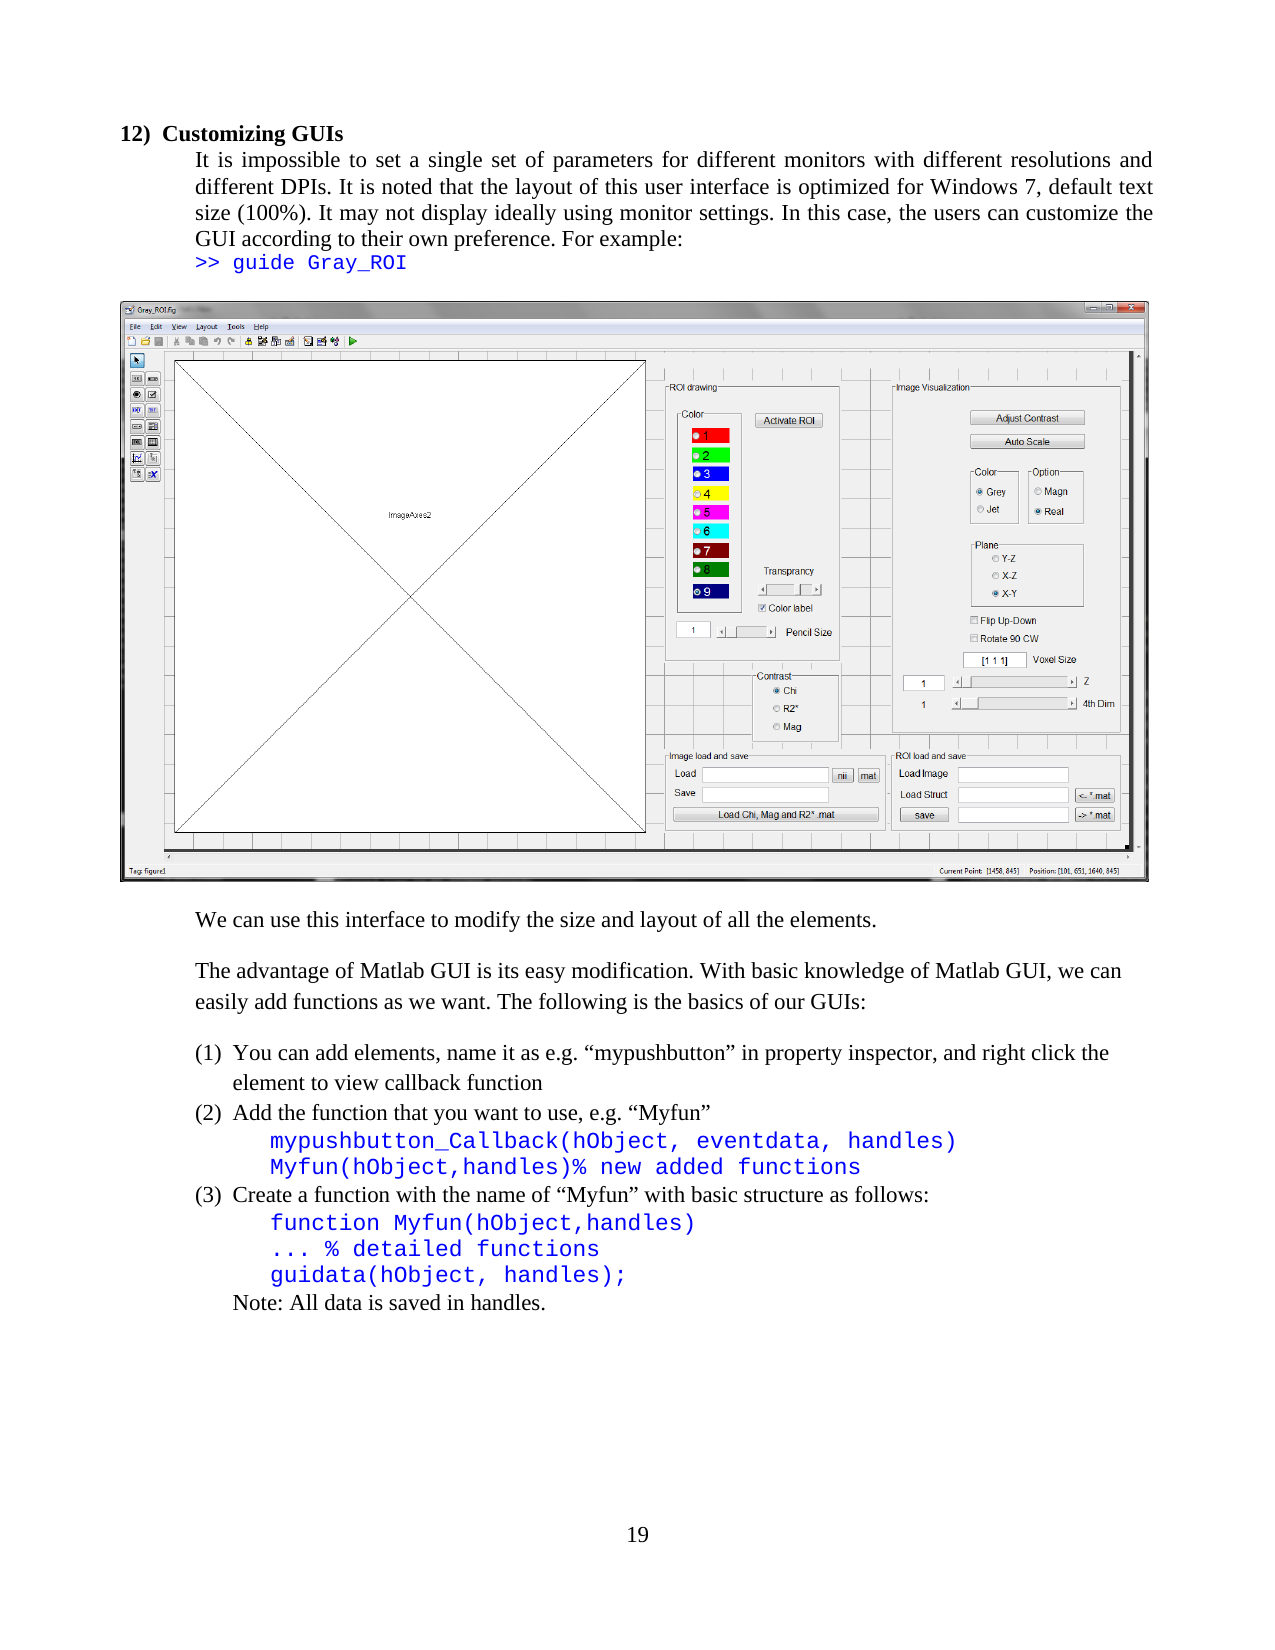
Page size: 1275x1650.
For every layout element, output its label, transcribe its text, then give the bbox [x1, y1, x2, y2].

text ... % detailed functions [195, 1237, 1155, 1263]
picture [120, 301, 1149, 882]
text function Myfun(hObject,handles) [195, 1212, 1155, 1237]
list mypushbutton_Callback(hObject, eventdata, handles) [232, 1129, 1155, 1155]
text The advantage of Matlab GUI is its easy modification. With basic knowledge of Matlab GUI, we can easily add functions as we want. The following is the basics of our GUIs: [195, 958, 1155, 1014]
text guidata(hObject, handles); [195, 1263, 1155, 1289]
list Myfun(hObject,handles)% new added functions [232, 1155, 1155, 1181]
list You can add elements, name it as e.g. “mypushbutton” in property inspector, and right click the element to view callback function [195, 1039, 1155, 1095]
text >> guide Gray_ROI [120, 252, 1155, 275]
text We can use this interface to modify the size and layout of all the elements. [120, 907, 1155, 933]
list Add the function that you want to use, e.g. “Myfun” [195, 1099, 1155, 1126]
text 12) Customizing GUIs [120, 120, 1155, 146]
list Create a function with the name of “Myfun” with basic structure as follows: [195, 1181, 1155, 1208]
list Note: All data is saved in handles. [232, 1289, 1155, 1316]
text It is impossible to set a single set of parameters for different monitors with different resolutions and different DPIs. It is noted that the layout of this user interface is optimized for Windows 7, default text size (100%). It may not display ideally using monitor settings. In this case, the users can customize the GUI according to their own preference. For example: [195, 146, 1155, 252]
